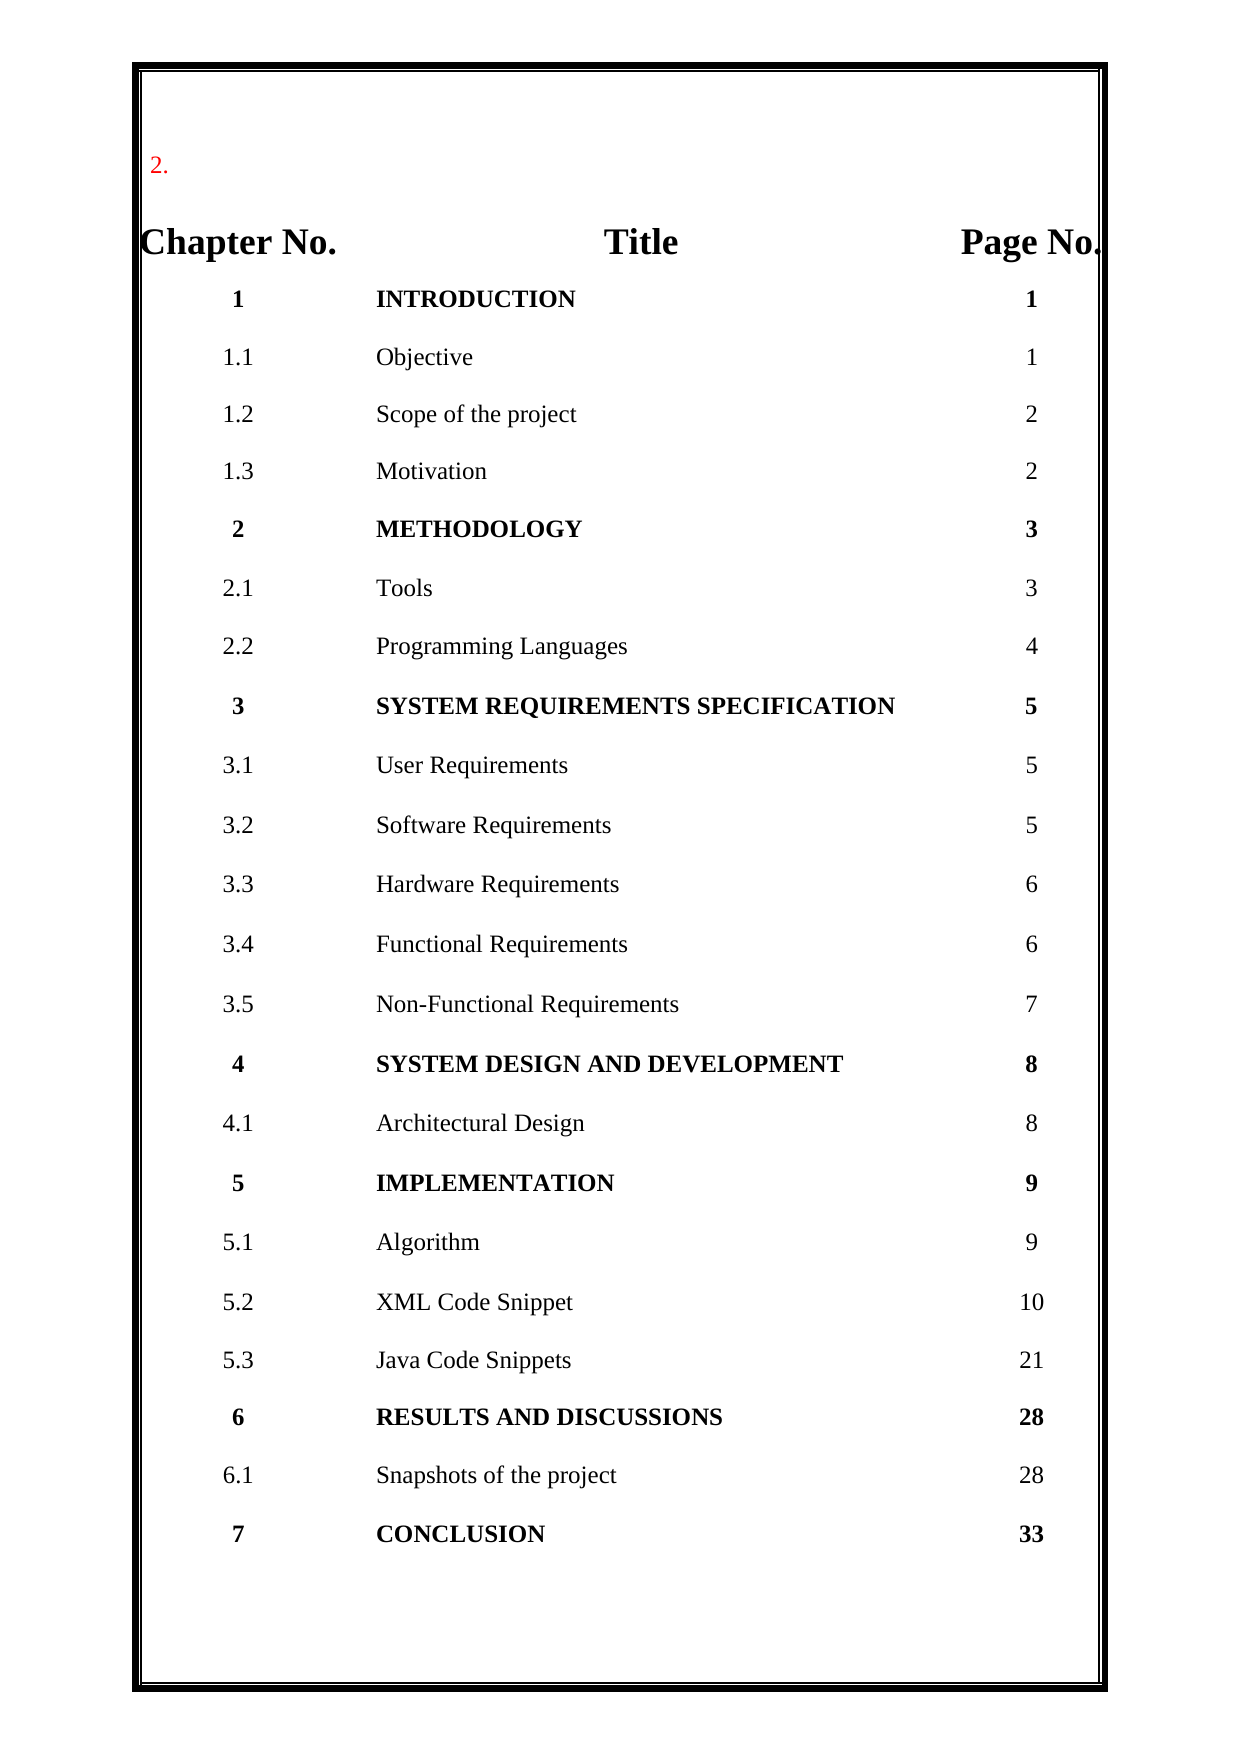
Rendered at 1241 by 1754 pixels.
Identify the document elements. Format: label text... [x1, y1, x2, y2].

text 2. [150, 150, 1090, 179]
table_cell 8 [928, 1093, 1098, 1153]
table_cell Tools [356, 559, 928, 617]
table_cell 6 6.1 7 [142, 1387, 356, 1561]
table_cell METHODOLOGY [356, 500, 928, 559]
table_cell 1 [928, 328, 1098, 385]
table_cell Software Requirements [356, 795, 928, 854]
table_cell 5.1 [142, 1213, 356, 1272]
table_cell 5 [928, 736, 1098, 795]
table_cell 1 [928, 274, 1098, 328]
table_cell Hardware Requirements [356, 855, 928, 914]
table_cell 10 21 [928, 1272, 1098, 1387]
table_cell 2 [928, 443, 1098, 500]
table_cell 2.1 [142, 559, 356, 617]
table_cell 3.1 [142, 736, 356, 795]
table_cell 4 [142, 1034, 356, 1093]
table_cell 8 [928, 1034, 1098, 1093]
table_cell Objective [356, 328, 928, 385]
table_cell IMPLEMENTATION [356, 1153, 928, 1213]
table_cell INTRODUCTION [356, 274, 928, 328]
table_cell Architectural Design [356, 1093, 928, 1153]
table_cell 2 [142, 500, 356, 559]
table_cell 9 [928, 1213, 1098, 1272]
table_cell 5.2 5.3 [142, 1272, 356, 1387]
table_cell 3.3 [142, 855, 356, 914]
table_cell SYSTEM DESIGN AND DEVELOPMENT [356, 1034, 928, 1093]
table_cell 4 [928, 617, 1098, 676]
table_cell 5 [142, 1153, 356, 1213]
table_cell 28 28 33 34 [928, 1387, 1098, 1561]
table_cell 1.2 [142, 385, 356, 443]
table_cell 9 [928, 1153, 1098, 1213]
table_cell 3.4 [142, 914, 356, 974]
table_cell SYSTEM REQUIREMENTS SPECIFICATION [356, 676, 928, 736]
table_header Page No. [928, 221, 1098, 274]
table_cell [356, 1387, 928, 1561]
table_cell 6 [928, 855, 1098, 914]
table_cell 5 [928, 795, 1098, 854]
table_cell 5 [928, 676, 1098, 736]
table_cell 3.2 [142, 795, 356, 854]
table_header Title [356, 221, 928, 274]
table_cell 6 [928, 914, 1098, 974]
table_cell 3 [928, 500, 1098, 559]
table_cell 2.2 [142, 617, 356, 676]
table_cell 1 [142, 274, 356, 328]
table_cell 1.1 [142, 328, 356, 385]
table_cell 7 [928, 974, 1098, 1034]
table_cell 3.5 [142, 974, 356, 1034]
table_cell XML Code Snippet Java Code Snippets [356, 1272, 928, 1387]
table_cell 3 [928, 559, 1098, 617]
table_cell Motivation [356, 443, 928, 500]
table_cell 4.1 [142, 1093, 356, 1153]
table_cell Non-Functional Requirements [356, 974, 928, 1034]
table_cell Functional Requirements [356, 914, 928, 974]
table_cell 3 [142, 676, 356, 736]
table_cell 1.3 [142, 443, 356, 500]
table_cell Programming Languages [356, 617, 928, 676]
table_cell 2 [928, 385, 1098, 443]
table_cell User Requirements [356, 736, 928, 795]
table_cell Scope of the project [356, 385, 928, 443]
table_cell Algorithm [356, 1213, 928, 1272]
table_header Chapter No. [142, 221, 356, 274]
